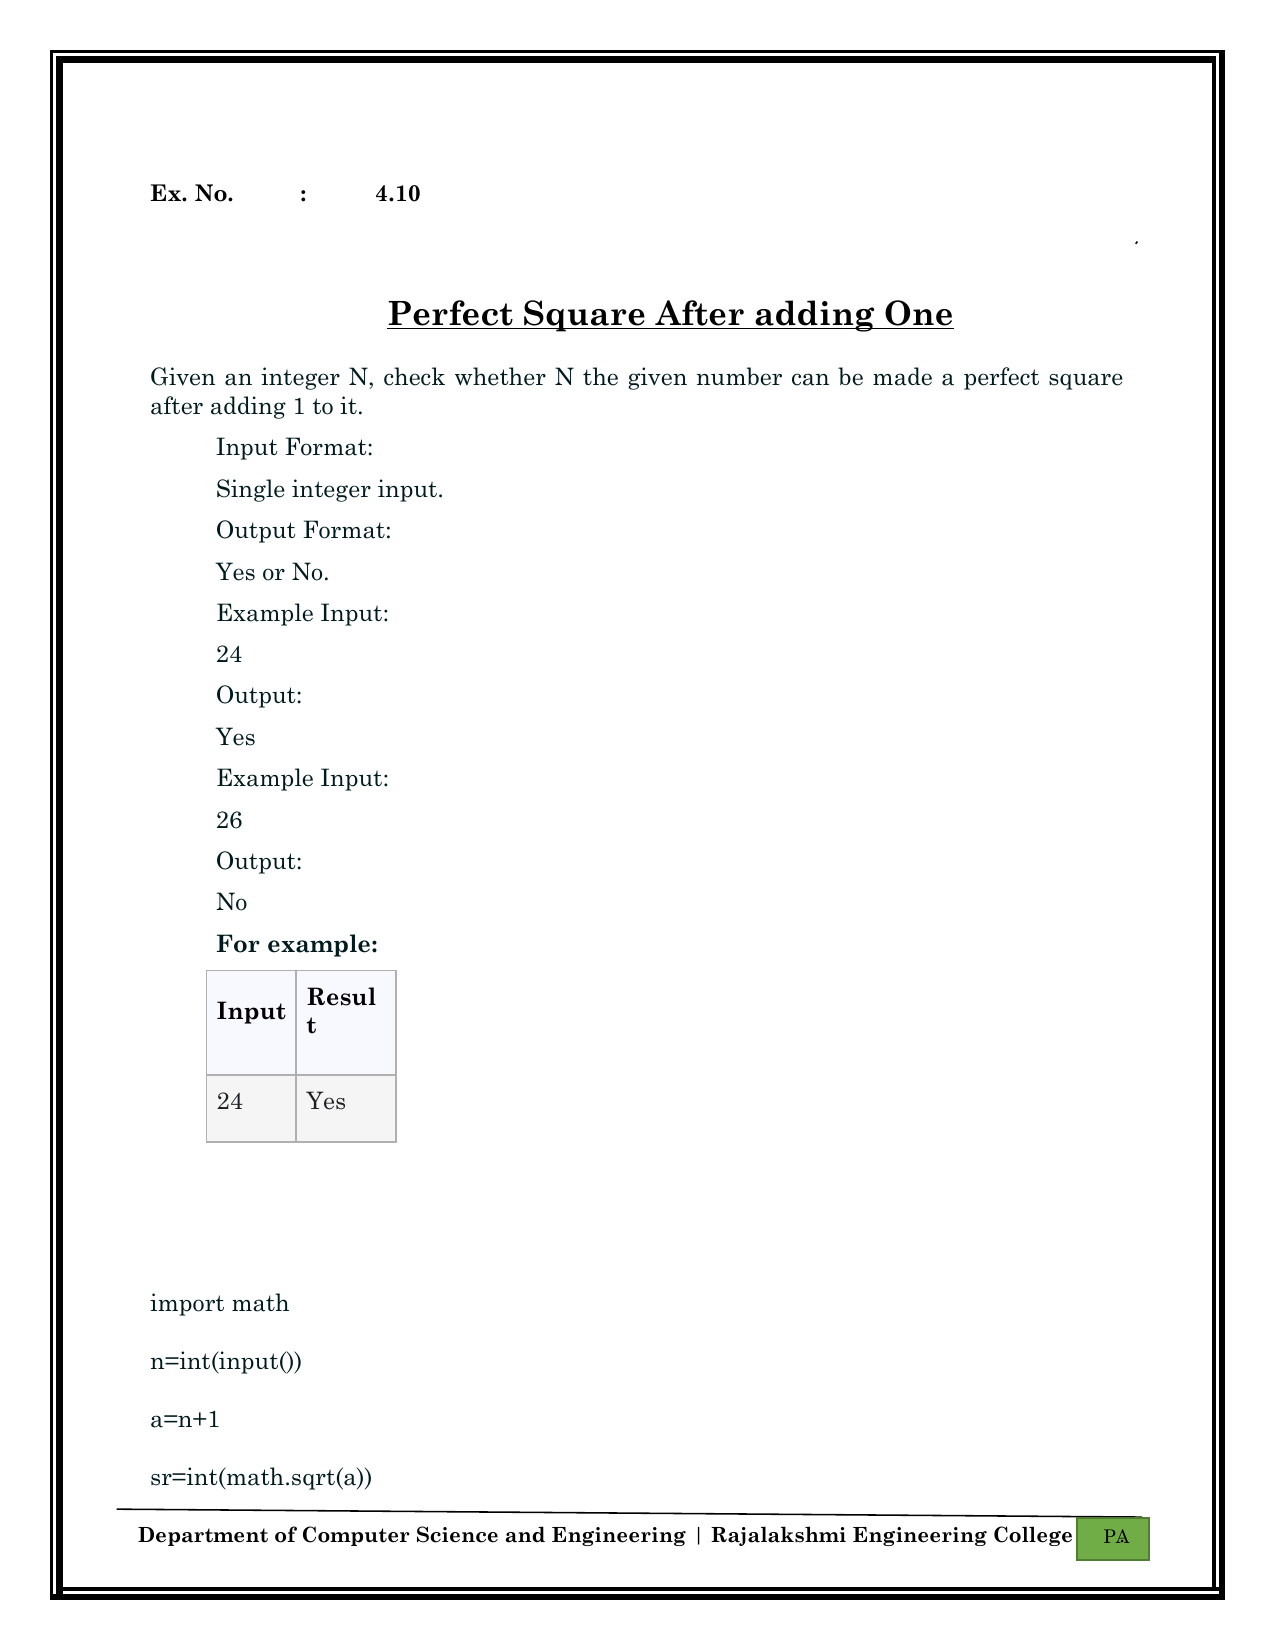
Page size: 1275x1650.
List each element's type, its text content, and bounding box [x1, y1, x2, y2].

text Example Input: [216, 763, 1125, 792]
text import math [150, 1288, 1125, 1317]
text n=int(input()) [150, 1346, 1125, 1375]
text 26 [216, 804, 1125, 833]
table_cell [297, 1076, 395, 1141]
text Output: [216, 846, 1125, 874]
text Given an integer N, check whether N the given number can be made a perfect square after adding 1 to it. [150, 362, 1125, 420]
text No [216, 887, 1125, 916]
text Output Format: [216, 515, 1125, 544]
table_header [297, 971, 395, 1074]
text Yes [216, 722, 1125, 751]
text 24 [216, 639, 1125, 668]
text Single integer input. [216, 473, 1125, 502]
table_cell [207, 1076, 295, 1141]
text Output: [216, 680, 1125, 709]
text a=n+1 [150, 1404, 1125, 1433]
text Perfect Square After adding One [216, 293, 1125, 333]
text sr=int(math.sqrt(a)) [150, 1462, 1125, 1491]
text Ex. No. : 4.10 [150, 179, 1125, 207]
text Example Input: [216, 598, 1125, 626]
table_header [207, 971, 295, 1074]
text For example: [216, 928, 1125, 957]
text Input Format: [216, 432, 1125, 461]
text Yes or No. [216, 556, 1125, 585]
